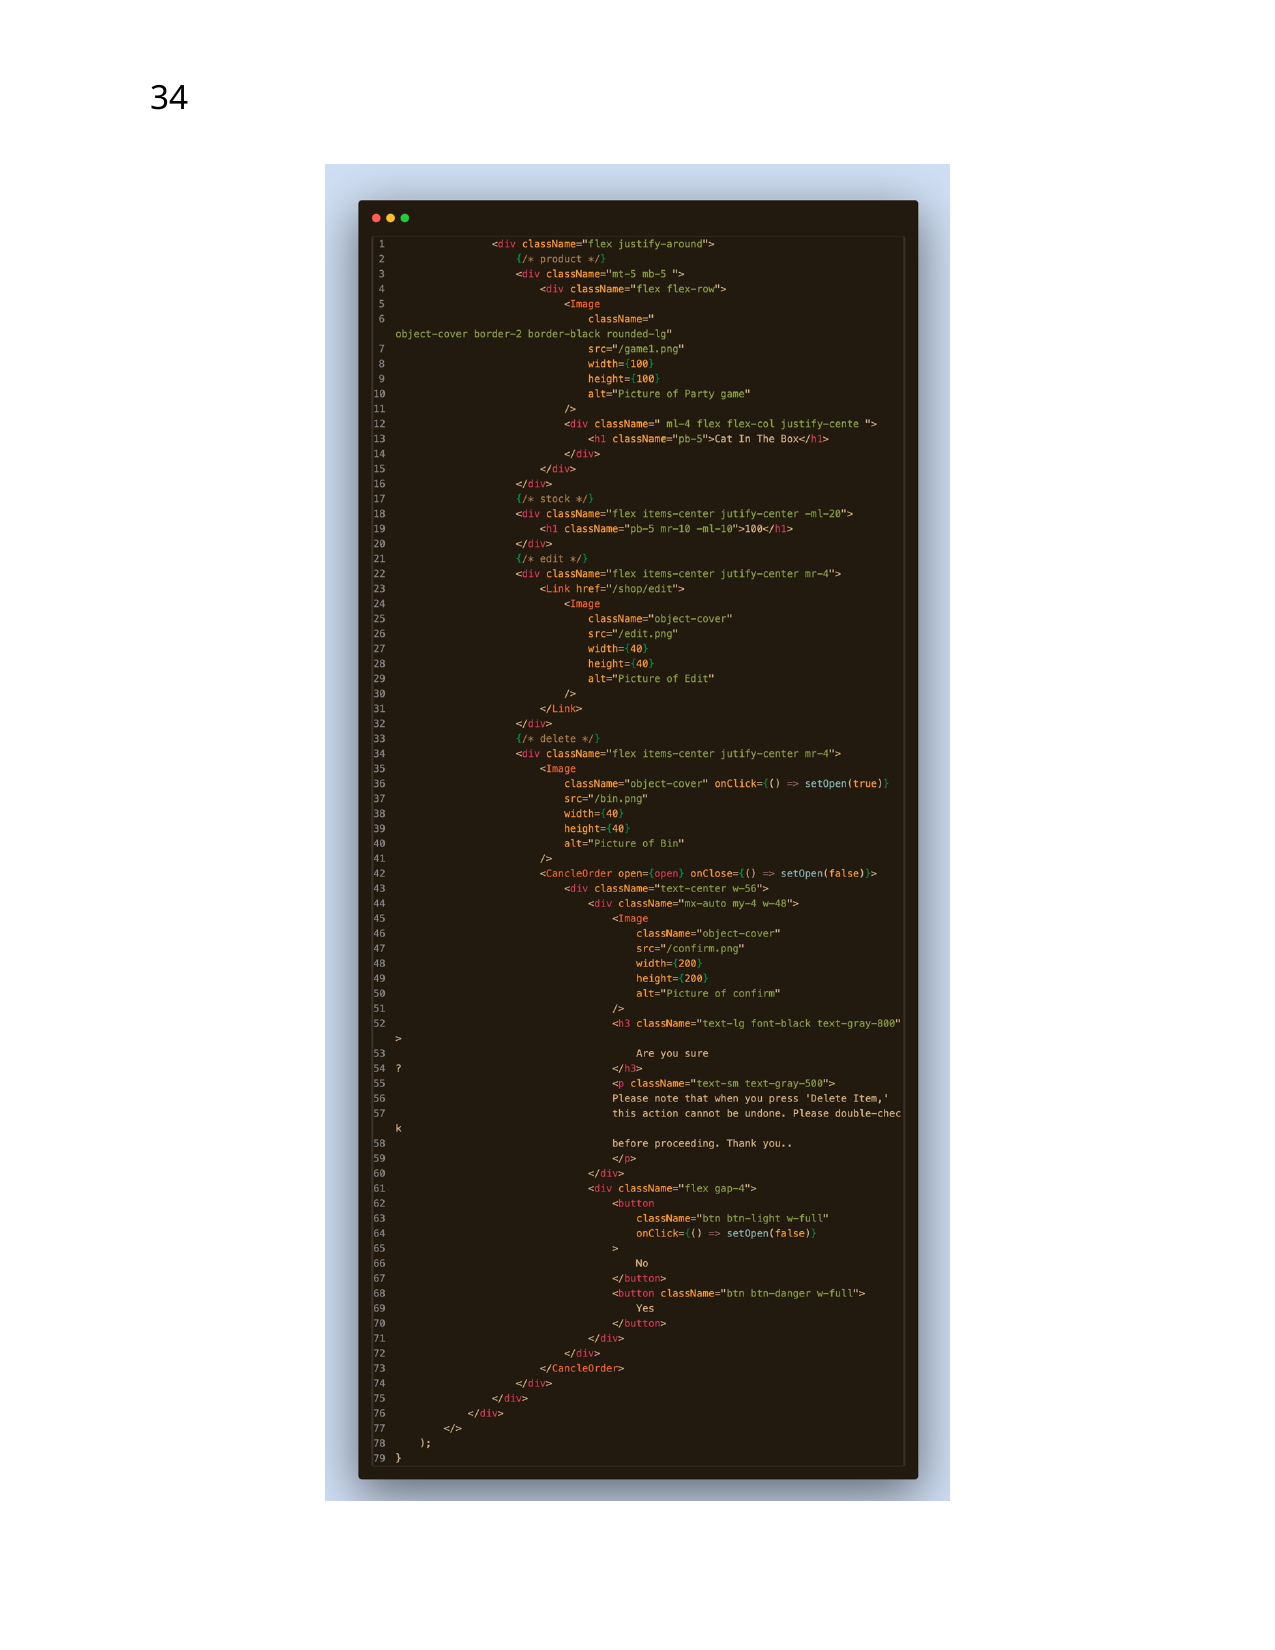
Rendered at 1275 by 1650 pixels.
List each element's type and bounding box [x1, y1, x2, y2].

picture [325, 164, 951, 1501]
